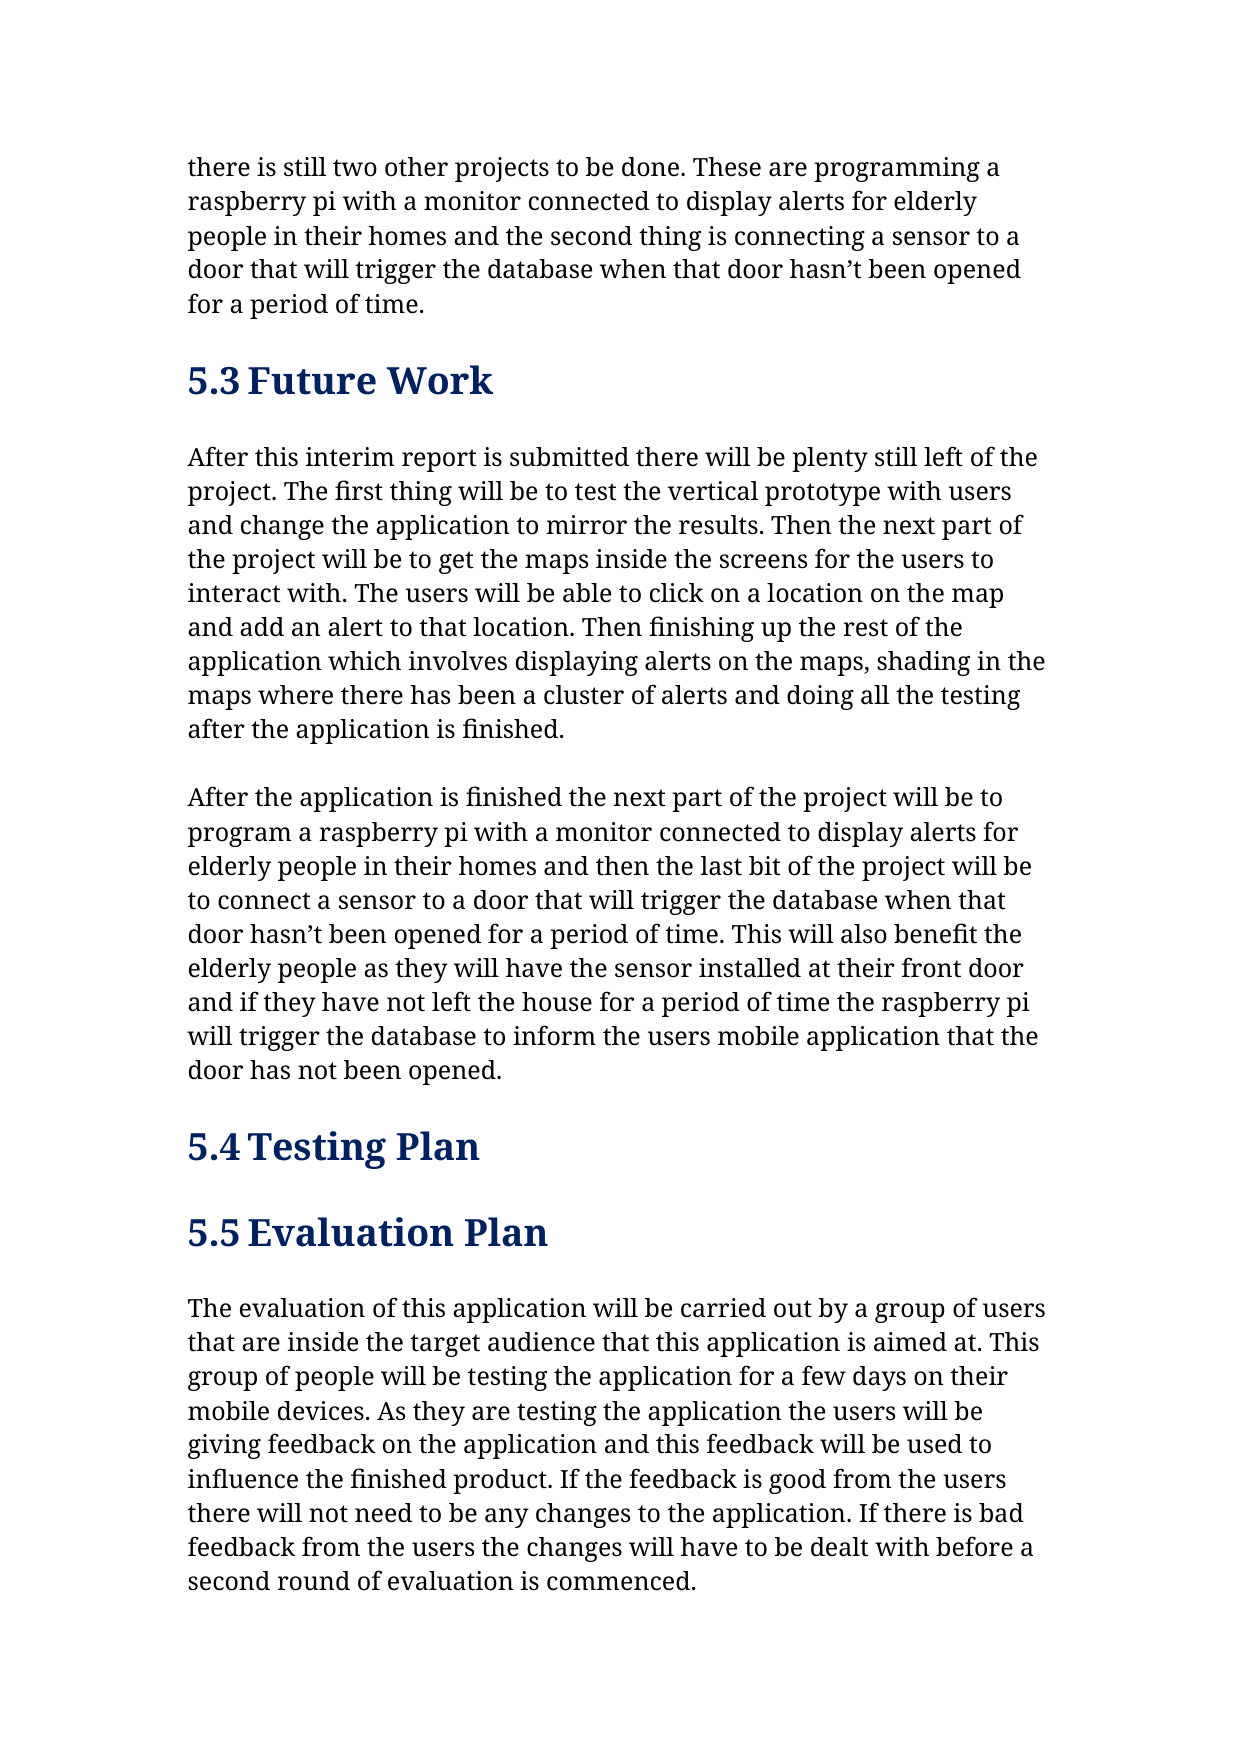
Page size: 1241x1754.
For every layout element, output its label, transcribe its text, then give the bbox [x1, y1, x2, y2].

text The evaluation of this application will be carried out by a group of users that are inside the target audience that this application is aimed at. This group of people will be testing the application for a few days on their mobile devices. As they are testing the application the users will be giving feedback on the application and this feedback will be used to influence the finished product. If the feedback is good from the users there will not need to be any changes to the application. If there is bad feedback from the users the changes will have to be dealt with before a second round of evaluation is commenced. [187, 1291, 1053, 1597]
subtitle Testing Plan [187, 1121, 1053, 1172]
subtitle Evaluation Plan [187, 1206, 1053, 1257]
text After the application is finished the next part of the project will be to program a raspberry pi with a monitor connected to display alerts for elderly people in their homes and then the last bit of the project will be to connect a sensor to a door that will trigger the database when that door hasn’t been opened for a period of time. This will also benefit the elderly people as they will have the sensor installed at their front door and if they have not left the house for a period of time the raspberry pi will trigger the database to inform the users mobile application that the door has not been opened. [187, 780, 1053, 1087]
subtitle Future Work [187, 354, 1053, 405]
text After this interim report is submitted there will be plenty still left of the project. The first thing will be to test the vertical prototype with users and change the application to mirror the results. Then the next part of the project will be to get the maps inside the screens for the users to interact with. The users will be able to click on a location on the map and add an alert to that location. Then finishing up the rest of the application which involves displaying alerts on the maps, shading in the maps where there has been a cluster of alerts and doing all the testing after the application is finished. [187, 439, 1053, 746]
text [187, 150, 1053, 320]
